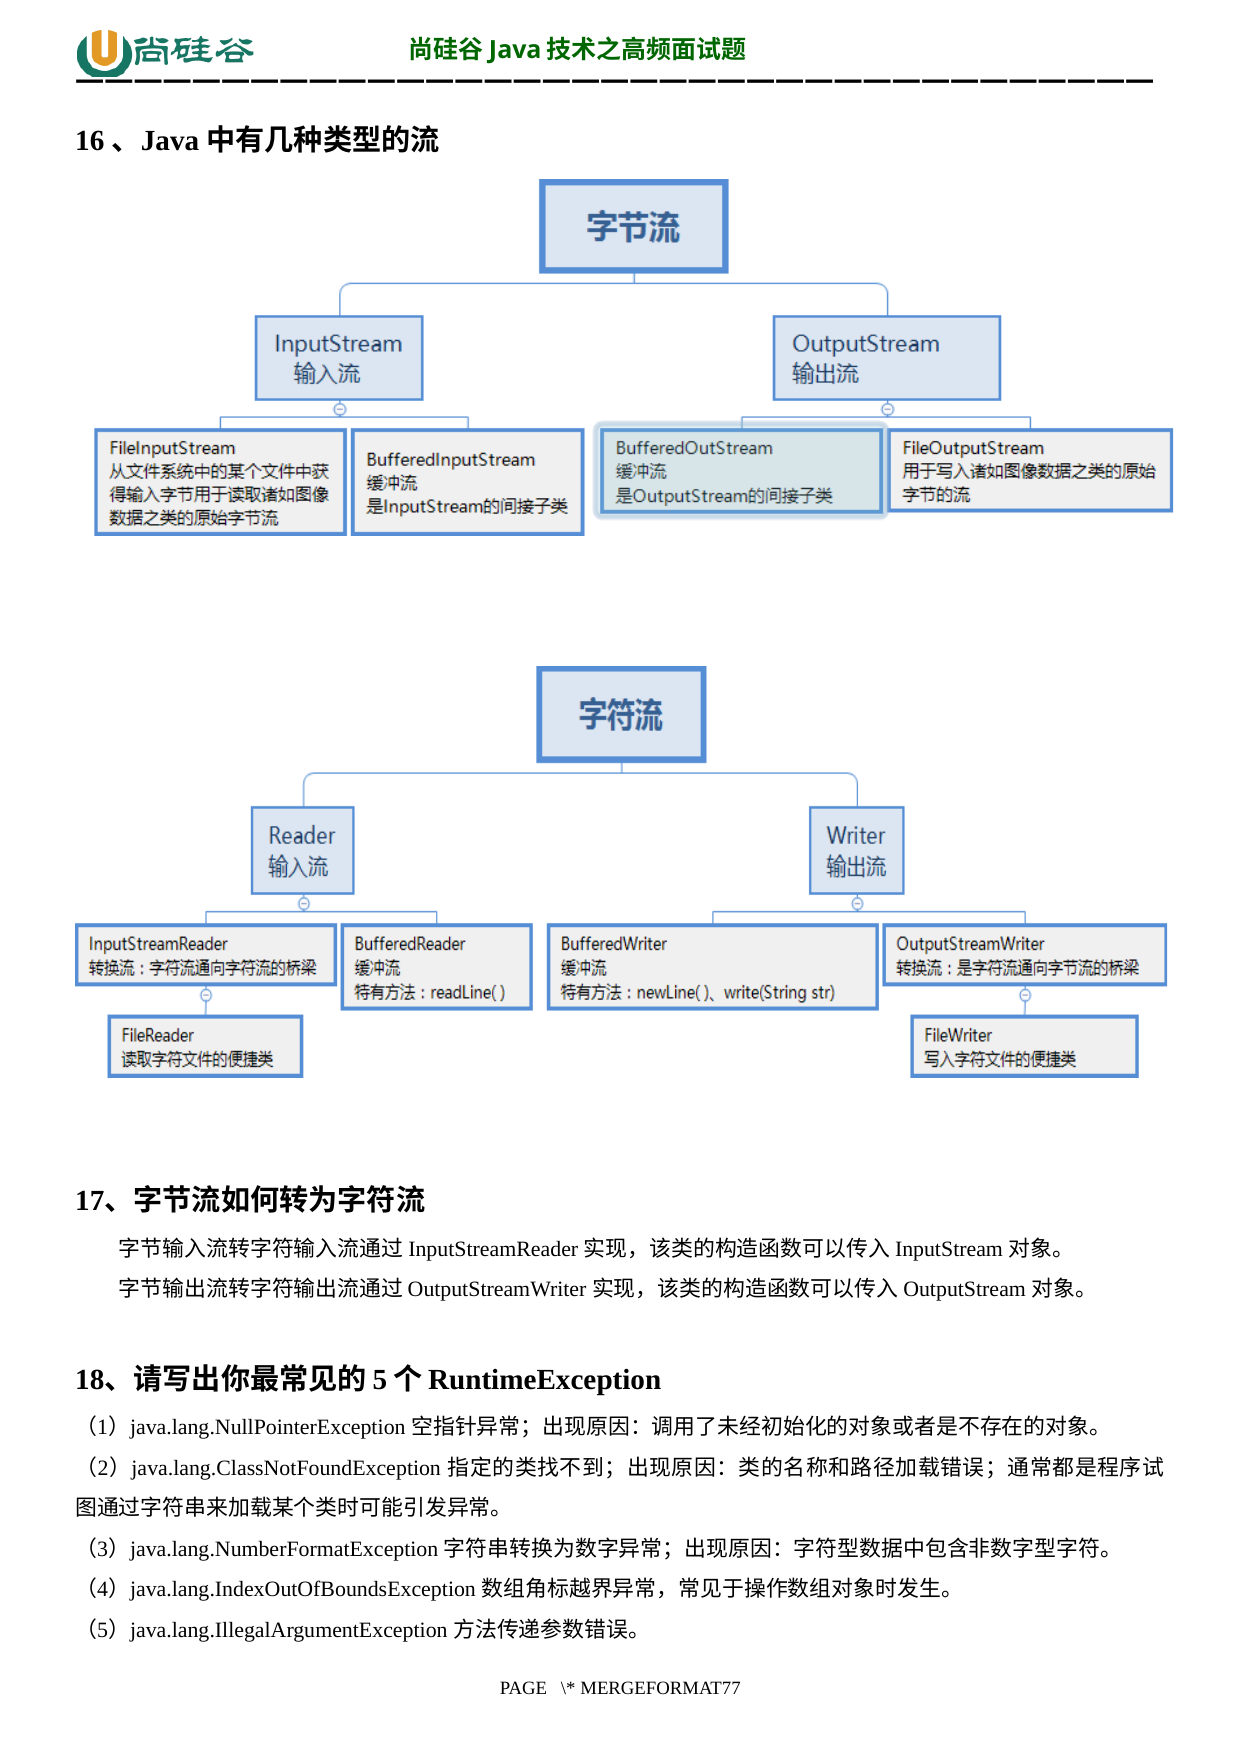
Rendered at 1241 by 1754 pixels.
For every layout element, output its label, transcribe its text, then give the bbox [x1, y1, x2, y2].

text （4）java.lang.IndexOutOfBoundsException 数组角标越界异常，常见于操作数组对象时发生。 [75, 1571, 1165, 1603]
text 字节输出流转字符输出流通过OutputStreamWriter 实现，该类的构造函数可以传入 OutputStream 对象。 [75, 1271, 1165, 1303]
subtitle 18、请写出你最常见的5个RuntimeException [75, 1344, 1165, 1409]
subtitle 16 、Java 中有几种类型的流 [75, 105, 1165, 170]
text （5）java.lang.IllegalArgumentException 方法传递参数错误。 [75, 1611, 1165, 1644]
text （2）java.lang.ClassNotFoundException 指定的类找不到；出现原因：类的名称和路径加载错误；通常都是程序试图通过字符串来加载某个类时可能引发异常。 [75, 1449, 1165, 1522]
subtitle 17、字节流如何转为字符流 [75, 1166, 1165, 1231]
text （1）java.lang.NullPointerException 空指针异常；出现原因：调用了未经初始化的对象或者是不存在的对象。 [75, 1409, 1165, 1441]
picture [75, 29, 253, 77]
text 字节输入流转字符输入流通过 InputStreamReader 实现，该类的构造函数可以传入 InputStream 对象。 [75, 1231, 1165, 1263]
picture [75, 666, 1168, 1078]
text （3）java.lang.NumberFormatException 字符串转换为数字异常；出现原因：字符型数据中包含非数字型字符。 [75, 1530, 1165, 1563]
picture [94, 179, 1174, 536]
